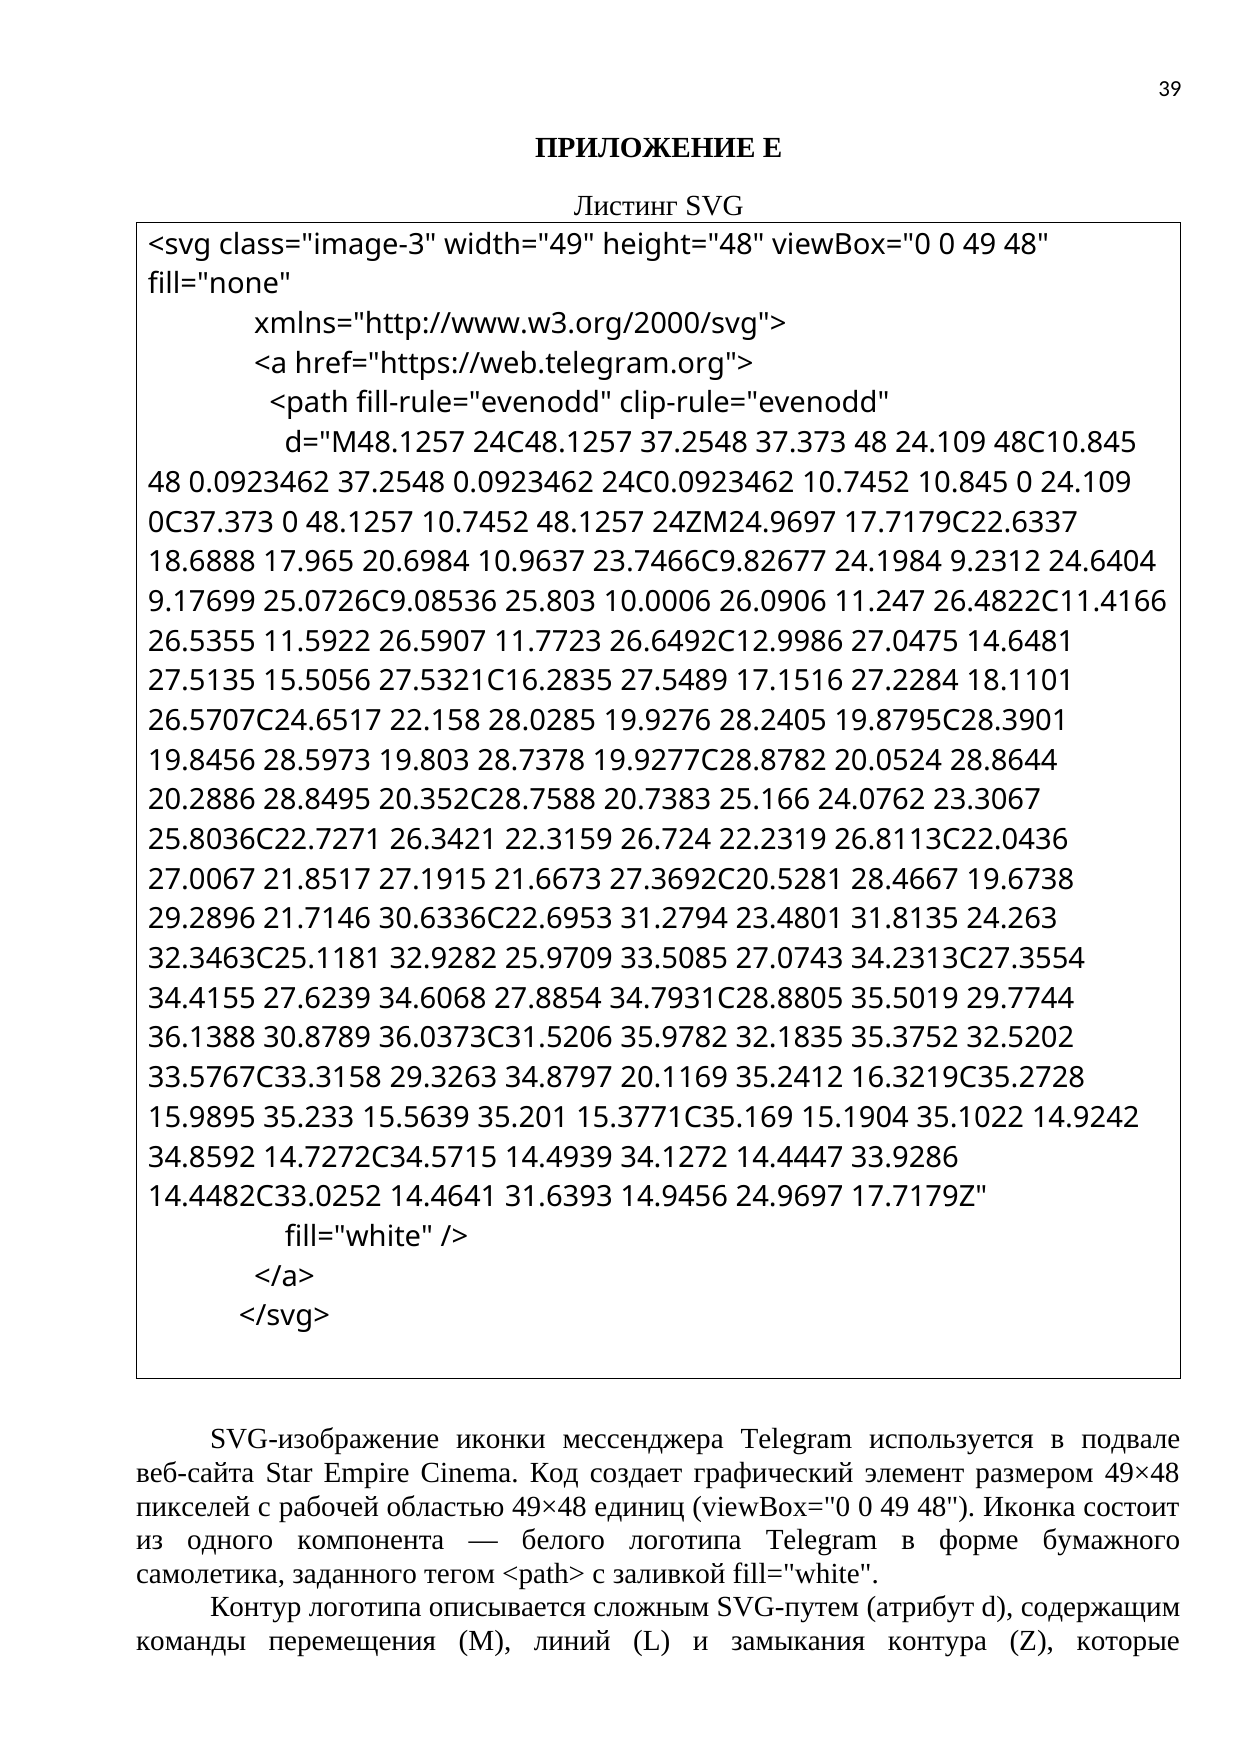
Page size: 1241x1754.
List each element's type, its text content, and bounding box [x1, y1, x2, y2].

text SVG-изображение иконки мессенджера Telegram используется в подвале веб-сайта Star Empire Cinema. Код создает графический элемент размером 49×48 пикселей с рабочей областью 49×48 единиц (viewBox="0 0 49 48"). Иконка состоит из одного компонента — белого логотипа Telegram в форме бумажного самолетика, заданного тегом <path> с заливкой fill="white". [136, 1422, 1181, 1589]
text Листинг SVG [136, 188, 1181, 222]
table_header <svg class="image-3" width="49" height="48" viewBox="0 0 49 48" fill="none" xmlns="http://www.w3.org/2000/svg"> <a href="https://web.telegram.org"> <path fill-rule="evenodd" clip-rule="evenodd" d="M48.1257 24C48.1257 37.2548 37.373 48 24.109 48C10.845 48 0.0923462 37.2548 0.0923462 24C0.0923462 10.7452 10.845 0 24.109 0C37.373 0 48.1257 10.7452 48.1257 24ZM24.9697 17.7179C22.6337 18.6888 17.965 20.6984 10.9637 23.7466C9.82677 24.1984 9.2312 24.6404 9.17699 25.0726C9.08536 25.803 10.0006 26.0906 11.247 26.4822C11.4166 26.5355 11.5922 26.5907 11.7723 26.6492C12.9986 27.0475 14.6481 27.5135 15.5056 27.5321C16.2835 27.5489 17.1516 27.2284 18.1101 26.5707C24.6517 22.158 28.0285 19.9276 28.2405 19.8795C28.3901 19.8456 28.5973 19.803 28.7378 19.9277C28.8782 20.0524 28.8644 20.2886 28.8495 20.352C28.7588 20.7383 25.166 24.0762 23.3067 25.8036C22.7271 26.3421 22.3159 26.724 22.2319 26.8113C22.0436 27.0067 21.8517 27.1915 21.6673 27.3692C20.5281 28.4667 19.6738 29.2896 21.7146 30.6336C22.6953 31.2794 23.4801 31.8135 24.263 32.3463C25.1181 32.9282 25.9709 33.5085 27.0743 34.2313C27.3554 34.4155 27.6239 34.6068 27.8854 34.7931C28.8805 35.5019 29.7744 36.1388 30.8789 36.0373C31.5206 35.9782 32.1835 35.3752 32.5202 33.5767C33.3158 29.3263 34.8797 20.1169 35.2412 16.3219C35.2728 15.9895 35.233 15.5639 35.201 15.3771C35.169 15.1904 35.1022 14.9242 34.8592 14.7272C34.5715 14.4939 34.1272 14.4447 33.9286 14.4482C33.0252 14.4641 31.6393 14.9456 24.9697 17.7179Z" fill="white" /> </a> </svg> [137, 223, 1180, 1377]
text ПРИЛОЖЕНИЕ Е [136, 130, 1181, 163]
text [136, 1589, 1181, 1656]
